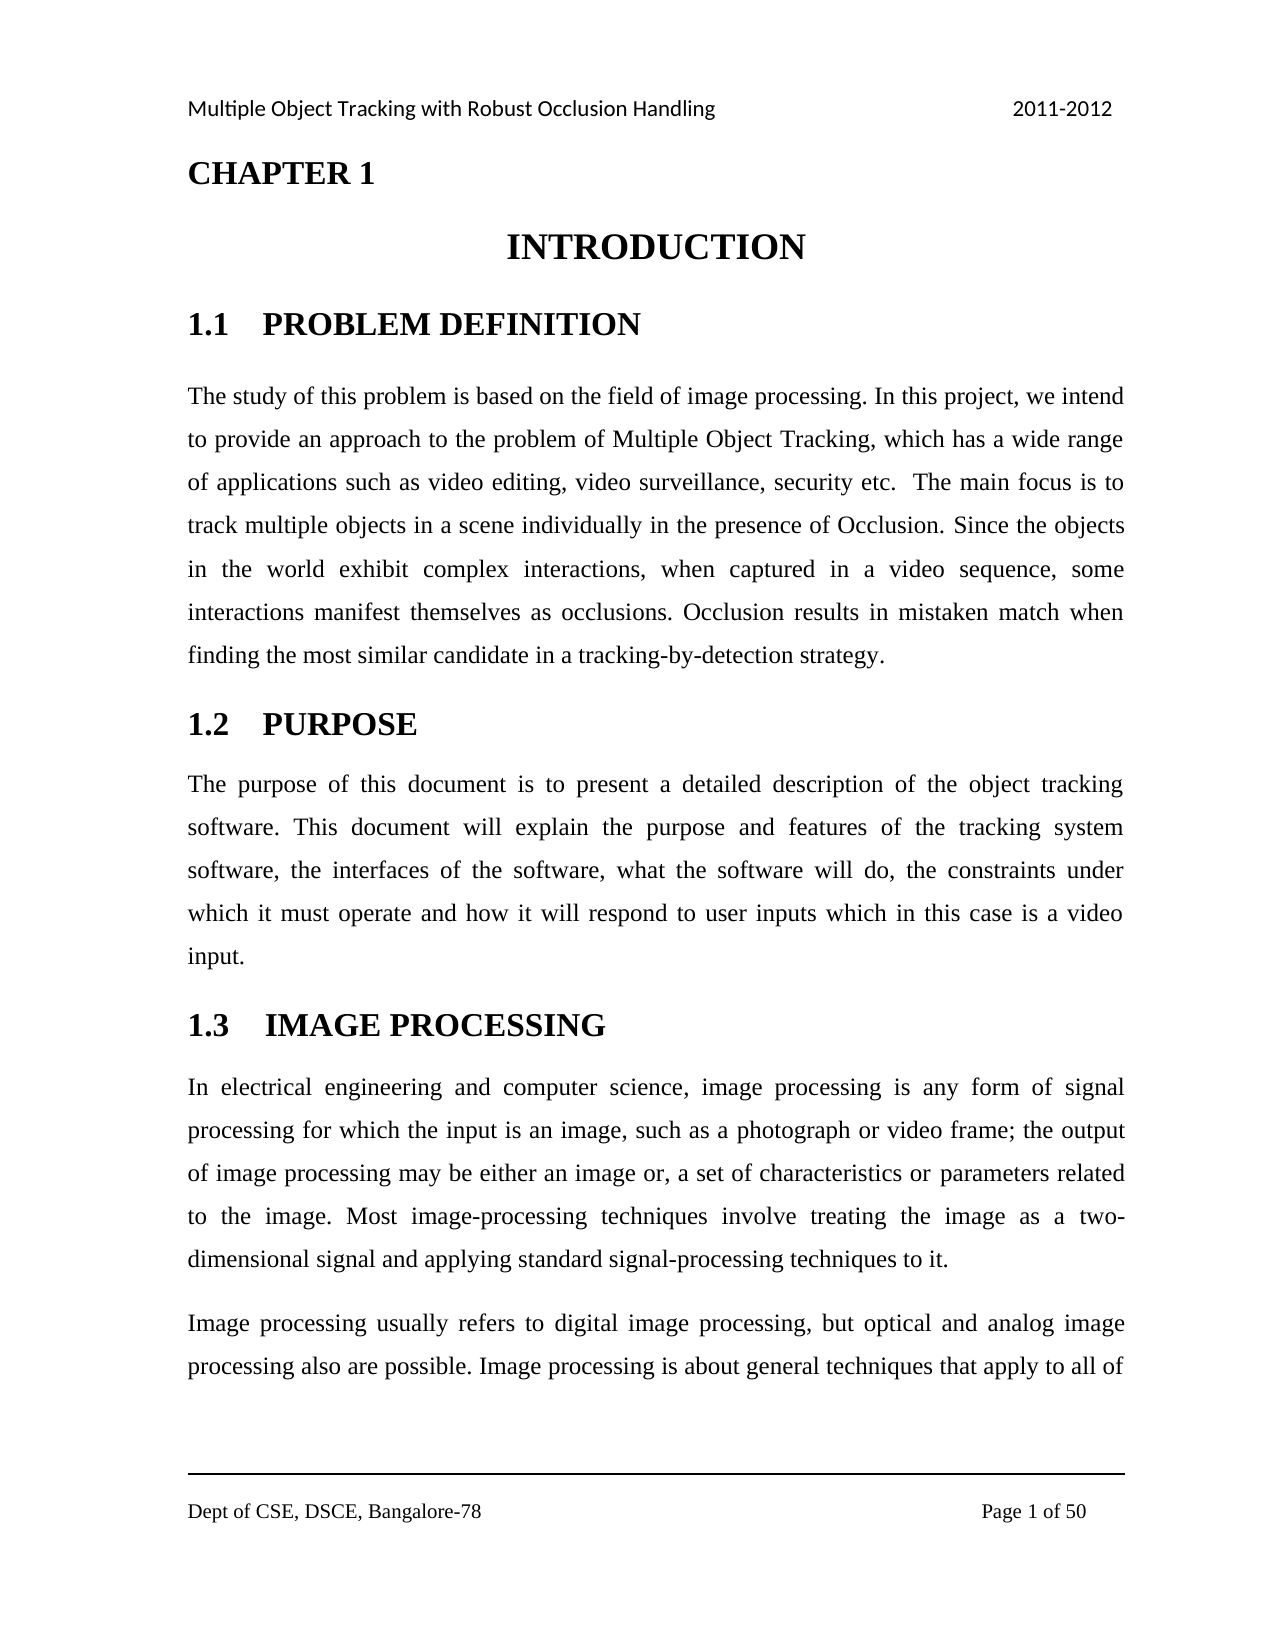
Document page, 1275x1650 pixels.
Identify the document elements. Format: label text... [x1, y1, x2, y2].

list Problem Definition [187, 304, 1125, 343]
text In electrical engineering and computer science, image processing is any form of signal processing for which the input is an image, such as a photograph or video frame; the output of image processing may be either an image or, a set of characteristics or parameters related to the image. Most image-processing techniques involve treating the image as a two-dimensional signal and applying standard signal-processing techniques to it. [187, 1072, 1125, 1273]
text The study of this problem is based on the field of image processing. In this project, we intend to provide an approach to the problem of Multiple Object Tracking, which has a wide range of applications such as video editing, video surveillance, security etc. The main focus is to track multiple objects in a scene individually in the presence of Occlusion. Since the objects in the world exhibit complex interactions, when captured in a video sequence, some interactions manifest themselves as occlusions. Occlusion results in mistaken match when finding the most similar candidate in a tracking-by-detection strategy. [187, 381, 1125, 669]
list Image Processing [187, 1005, 1125, 1044]
text INTRODUCTION [187, 224, 1125, 268]
text The purpose of this document is to present a detailed description of the object tracking software. This document will explain the purpose and features of the tracking system software, the interfaces of the software, what the software will do, the constraints under which it must operate and how it will respond to user inputs which in this case is a video input. [187, 769, 1125, 970]
text 1.2 Purpose [187, 704, 1125, 742]
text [187, 1308, 1125, 1380]
text CHAPTER 1 [187, 153, 1125, 191]
